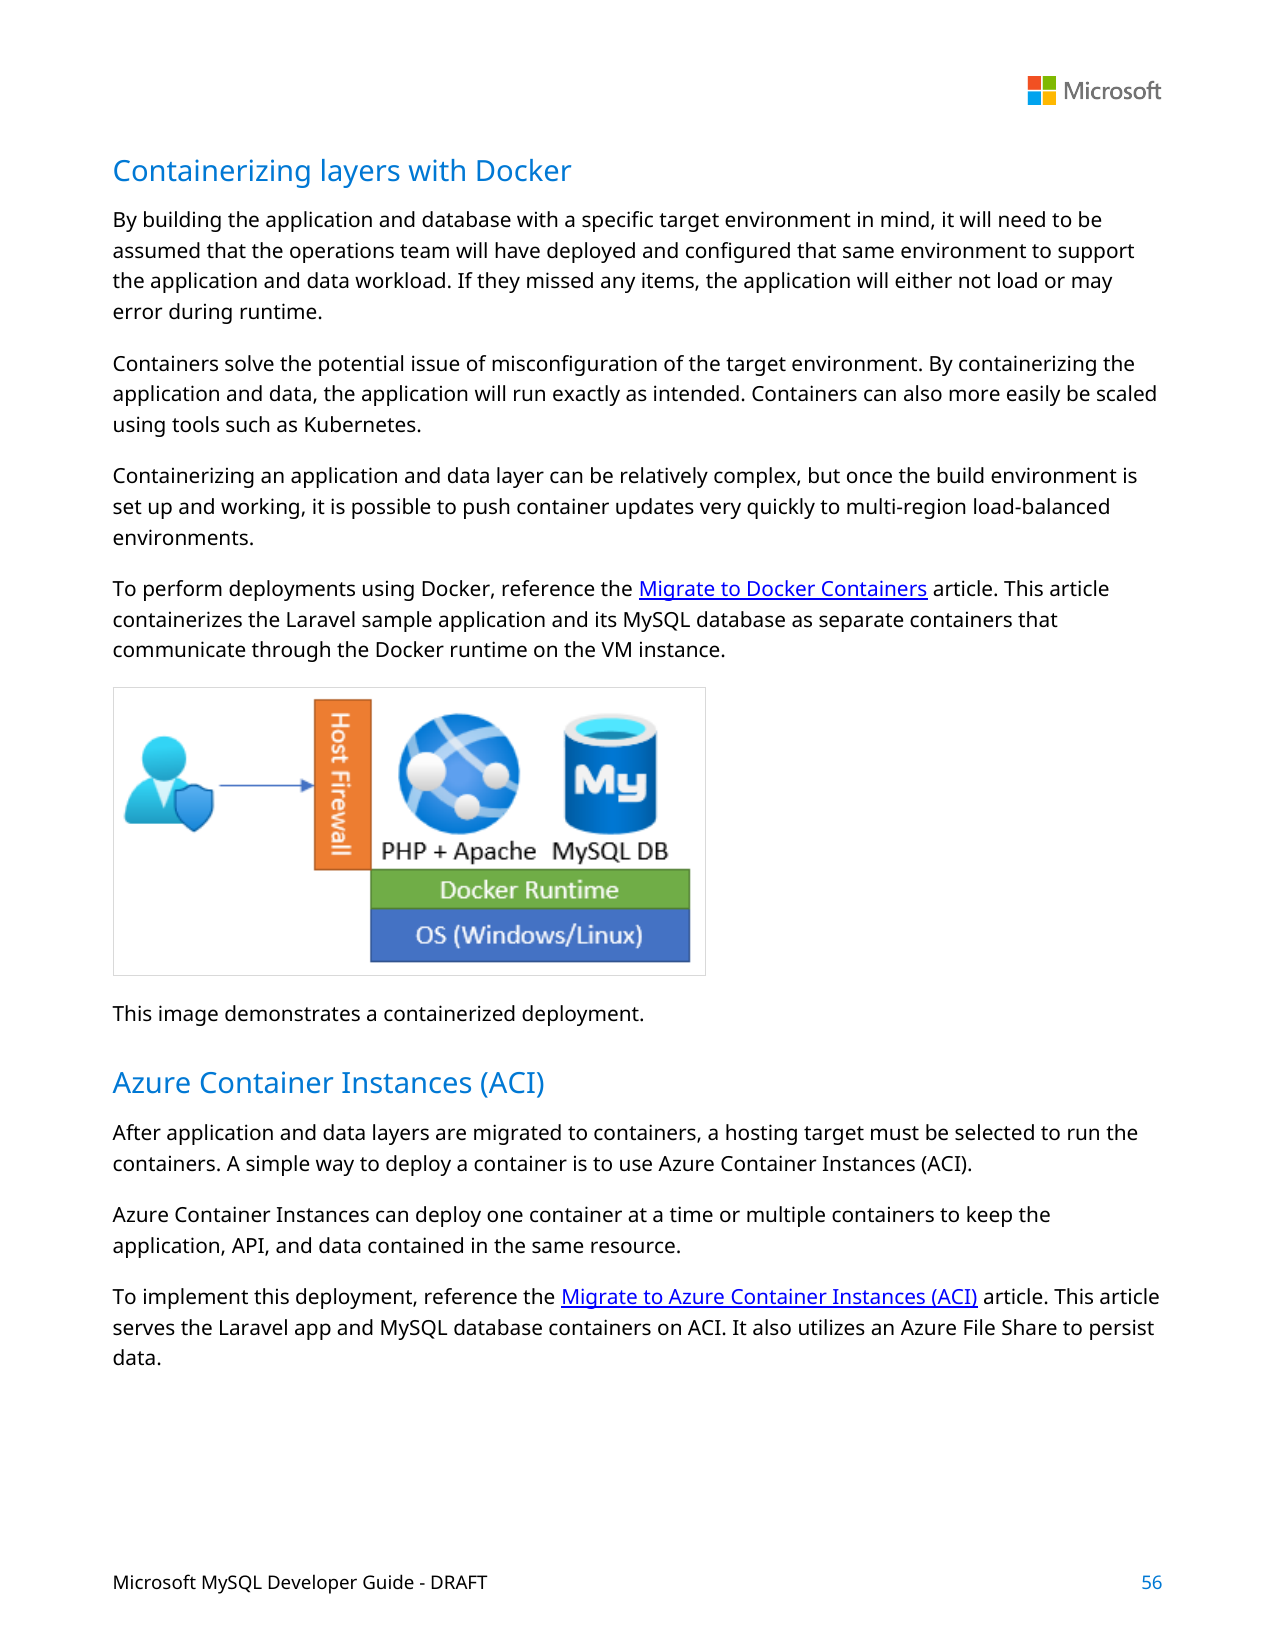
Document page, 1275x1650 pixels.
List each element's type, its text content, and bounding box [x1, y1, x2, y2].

text After application and data layers are migrated to containers, a hosting target must be selected to run the containers. A simple way to deploy a container is to use Azure Container Instances (ACI). [112, 1118, 1162, 1177]
picture [1026, 75, 1163, 107]
text Containers solve the potential issue of misconfiguration of the target environment. By containerizing the application and data, the application will run exactly as intended. Containers can also more easily be scaled using tools such as Kubernetes. [112, 349, 1162, 438]
text This image demonstrates a containerized deployment. [112, 999, 1162, 1027]
subtitle Azure Container Instances (ACI) [112, 1063, 1162, 1102]
picture [114, 688, 705, 975]
subtitle Containerizing layers with Docker [112, 150, 1162, 190]
text To perform deployments using Docker, reference the Migrate to Docker Containers article. This article containerizes the Laravel sample application and its MySQL database as separate containers that communicate through the Docker runtime on the VM instance. [112, 574, 1162, 664]
text Azure Container Instances can deploy one container at a time or multiple containers to keep the application, API, and data contained in the same resource. [112, 1200, 1162, 1259]
text Containerizing an application and data layer can be relatively complex, but once the build environment is set up and working, it is possible to push container updates very quickly to multi-region load-balanced environments. [112, 461, 1162, 551]
text To implement this deployment, reference the Migrate to Azure Container Instances (ACI) article. This article serves the Laravel app and MySQL database containers on ACI. It also utilizes an Azure File Share to persist data. [112, 1282, 1162, 1372]
text By building the application and database with a specific target environment in mind, it will need to be assumed that the operations team will have deployed and configured that same environment to support the application and data workload. If they missed any items, the application will either not load or may error during runtime. [112, 205, 1162, 326]
